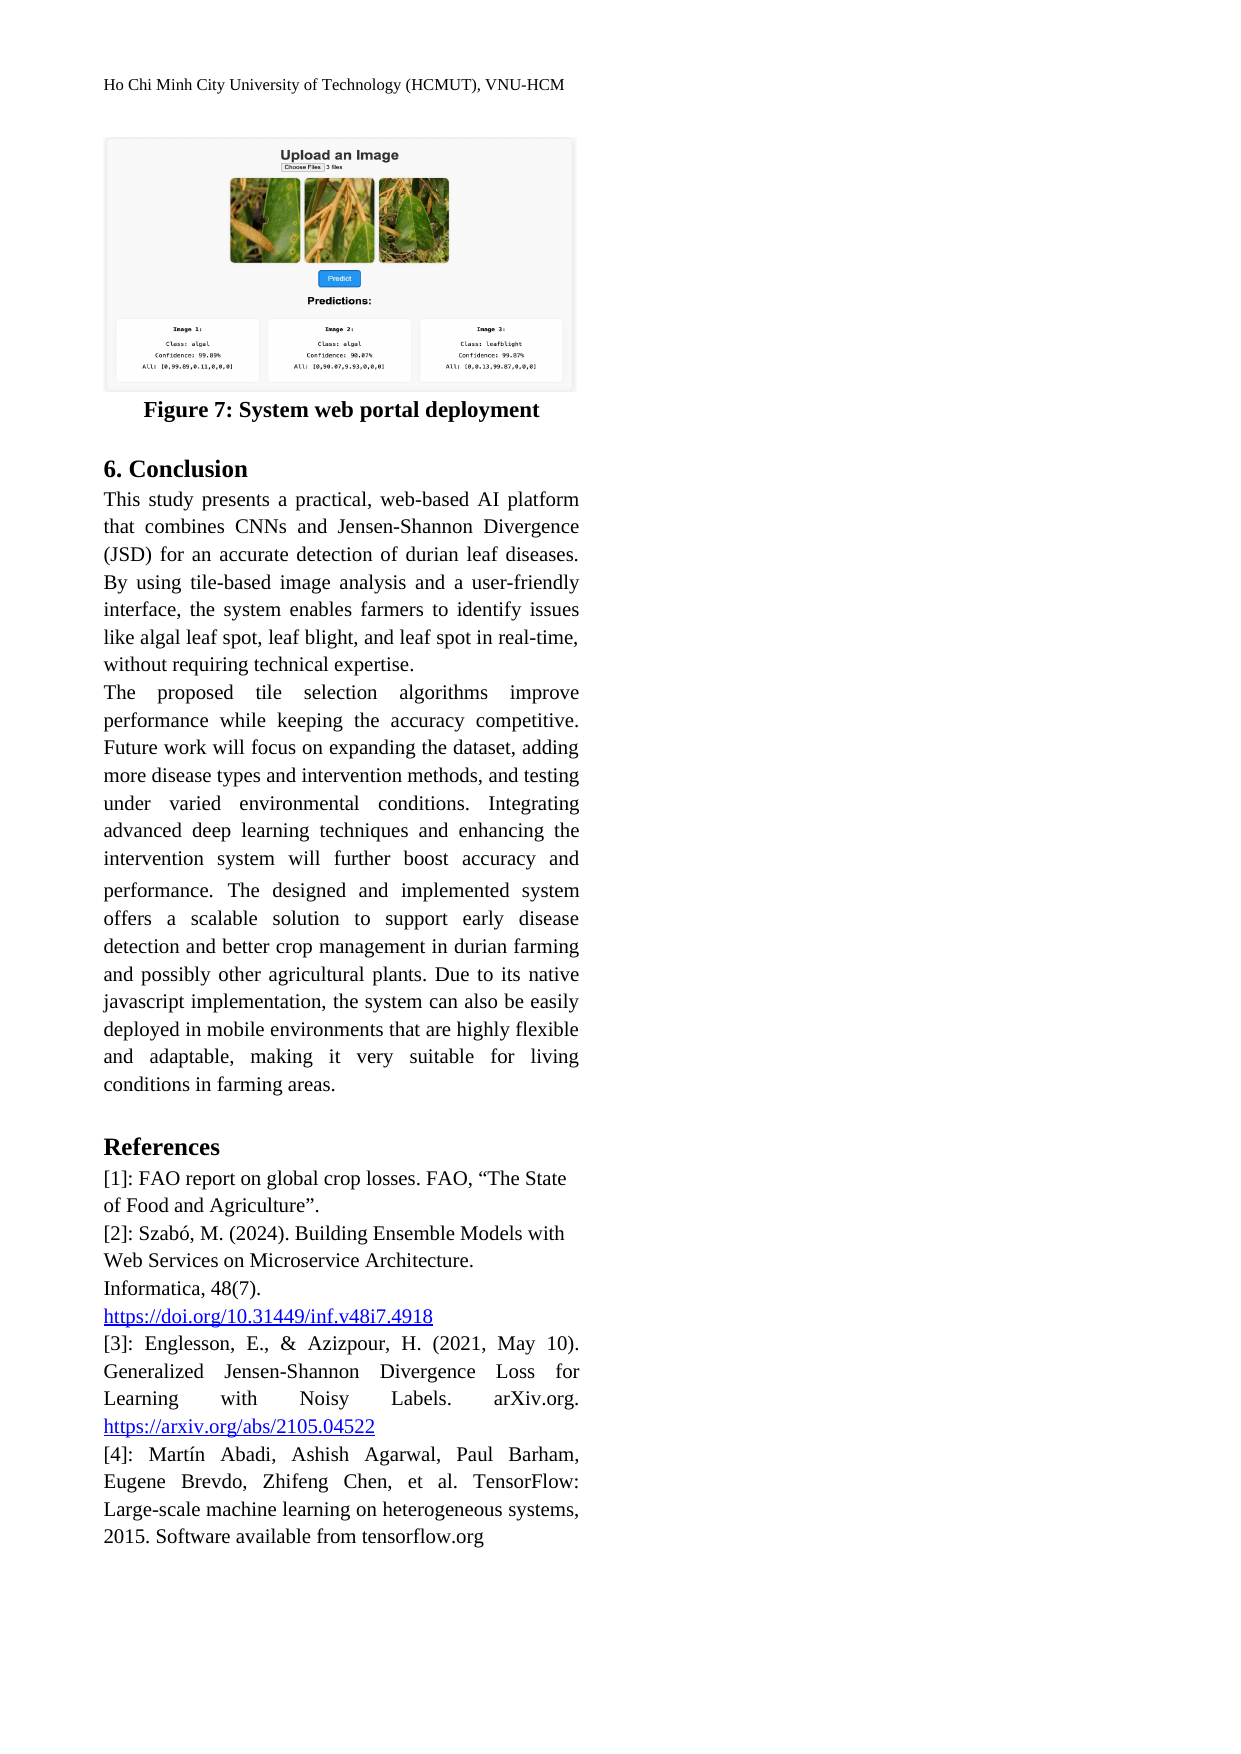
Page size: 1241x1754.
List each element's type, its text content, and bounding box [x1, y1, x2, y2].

text This study presents a practical, web-based AI platform that combines CNNs and Jensen-Shannon Divergence (JSD) for an accurate detection of durian leaf diseases. By using tile-based image analysis and a user-friendly interface, the system enables farmers to identify issues like algal leaf spot, leaf blight, and leaf spot in real-time, without requiring technical expertise. [103, 487, 580, 676]
text [2]: Szabó, M. (2024). Building Ensemble Models with Web Services on Microservice Architecture. Informatica, 48(7). https://doi.org/10.31449/inf.v48i7.4918 [103, 1221, 580, 1328]
text [1]: FAO report on global crop losses. FAO, “The State of Food and Agriculture”. [103, 1166, 580, 1217]
text Figure 7: System web portal deployment [103, 396, 580, 422]
picture [103, 137, 577, 392]
text [3]: Englesson, E., & Azizpour, H. (2021, May 10). Generalized Jensen-Shannon Divergence Loss for Learning with Noisy Labels. arXiv.org. https://arxiv.org/abs/2105.04522 [103, 1331, 580, 1438]
text References [103, 1132, 580, 1161]
text [4]: Martín Abadi, Ashish Agarwal, Paul Barham, Eugene Brevdo, Zhifeng Chen, et al. TensorFlow: Large-scale machine learning on heterogeneous systems, 2015. Software available from tensorflow.org [103, 1442, 580, 1548]
text The proposed tile selection algorithms improve performance while keeping the accuracy competitive. Future work will focus on expanding the dataset, adding more disease types and intervention methods, and testing under varied environmental conditions. Integrating advanced deep learning techniques and enhancing the intervention system will further boost accuracy and performance. The designed and implemented system offers a scalable solution to support early disease detection and better crop management in durian farming and possibly other agricultural plants. Due to its native javascript implementation, the system can also be easily deployed in mobile environments that are highly flexible and adaptable, making it very suitable for living conditions in farming areas. [103, 680, 580, 1096]
text 6. Conclusion [103, 454, 580, 482]
